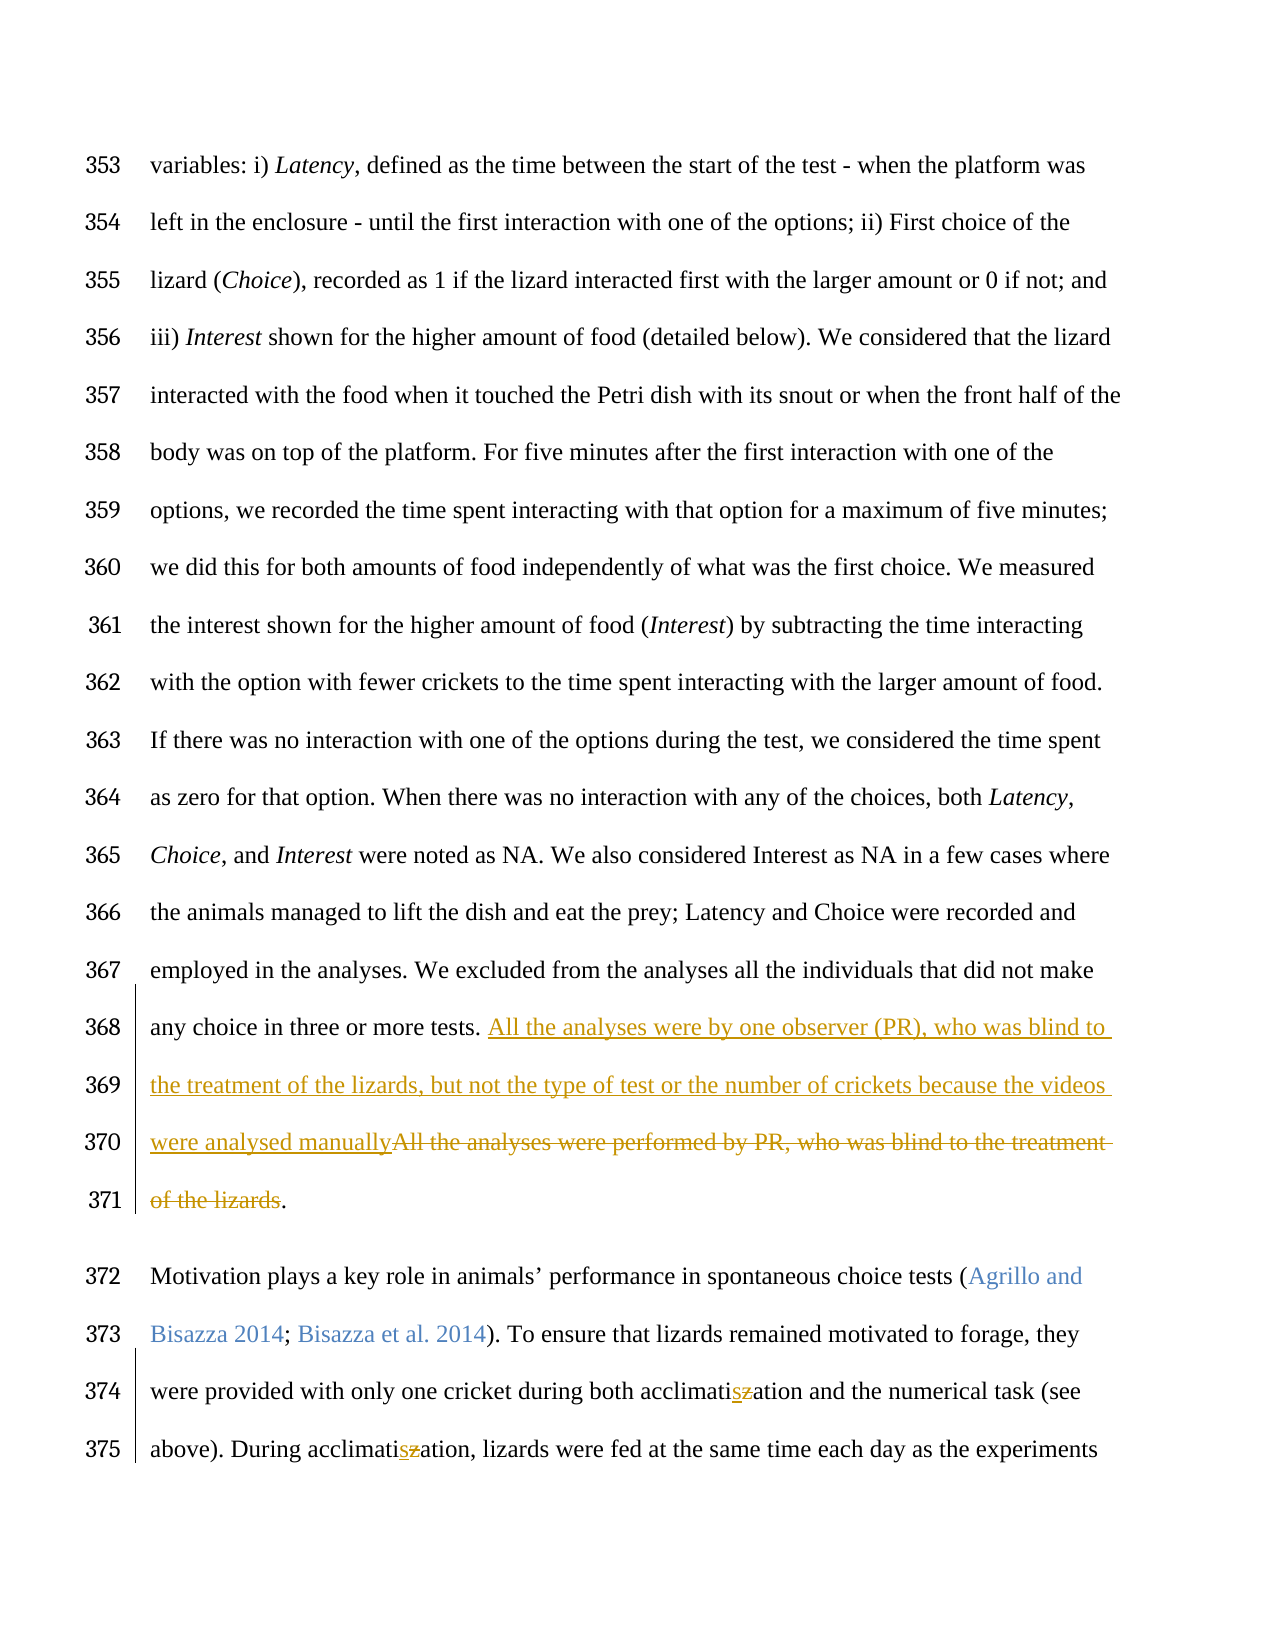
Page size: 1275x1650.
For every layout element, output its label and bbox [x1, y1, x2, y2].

text [150, 150, 1125, 1214]
text [150, 1261, 1125, 1462]
